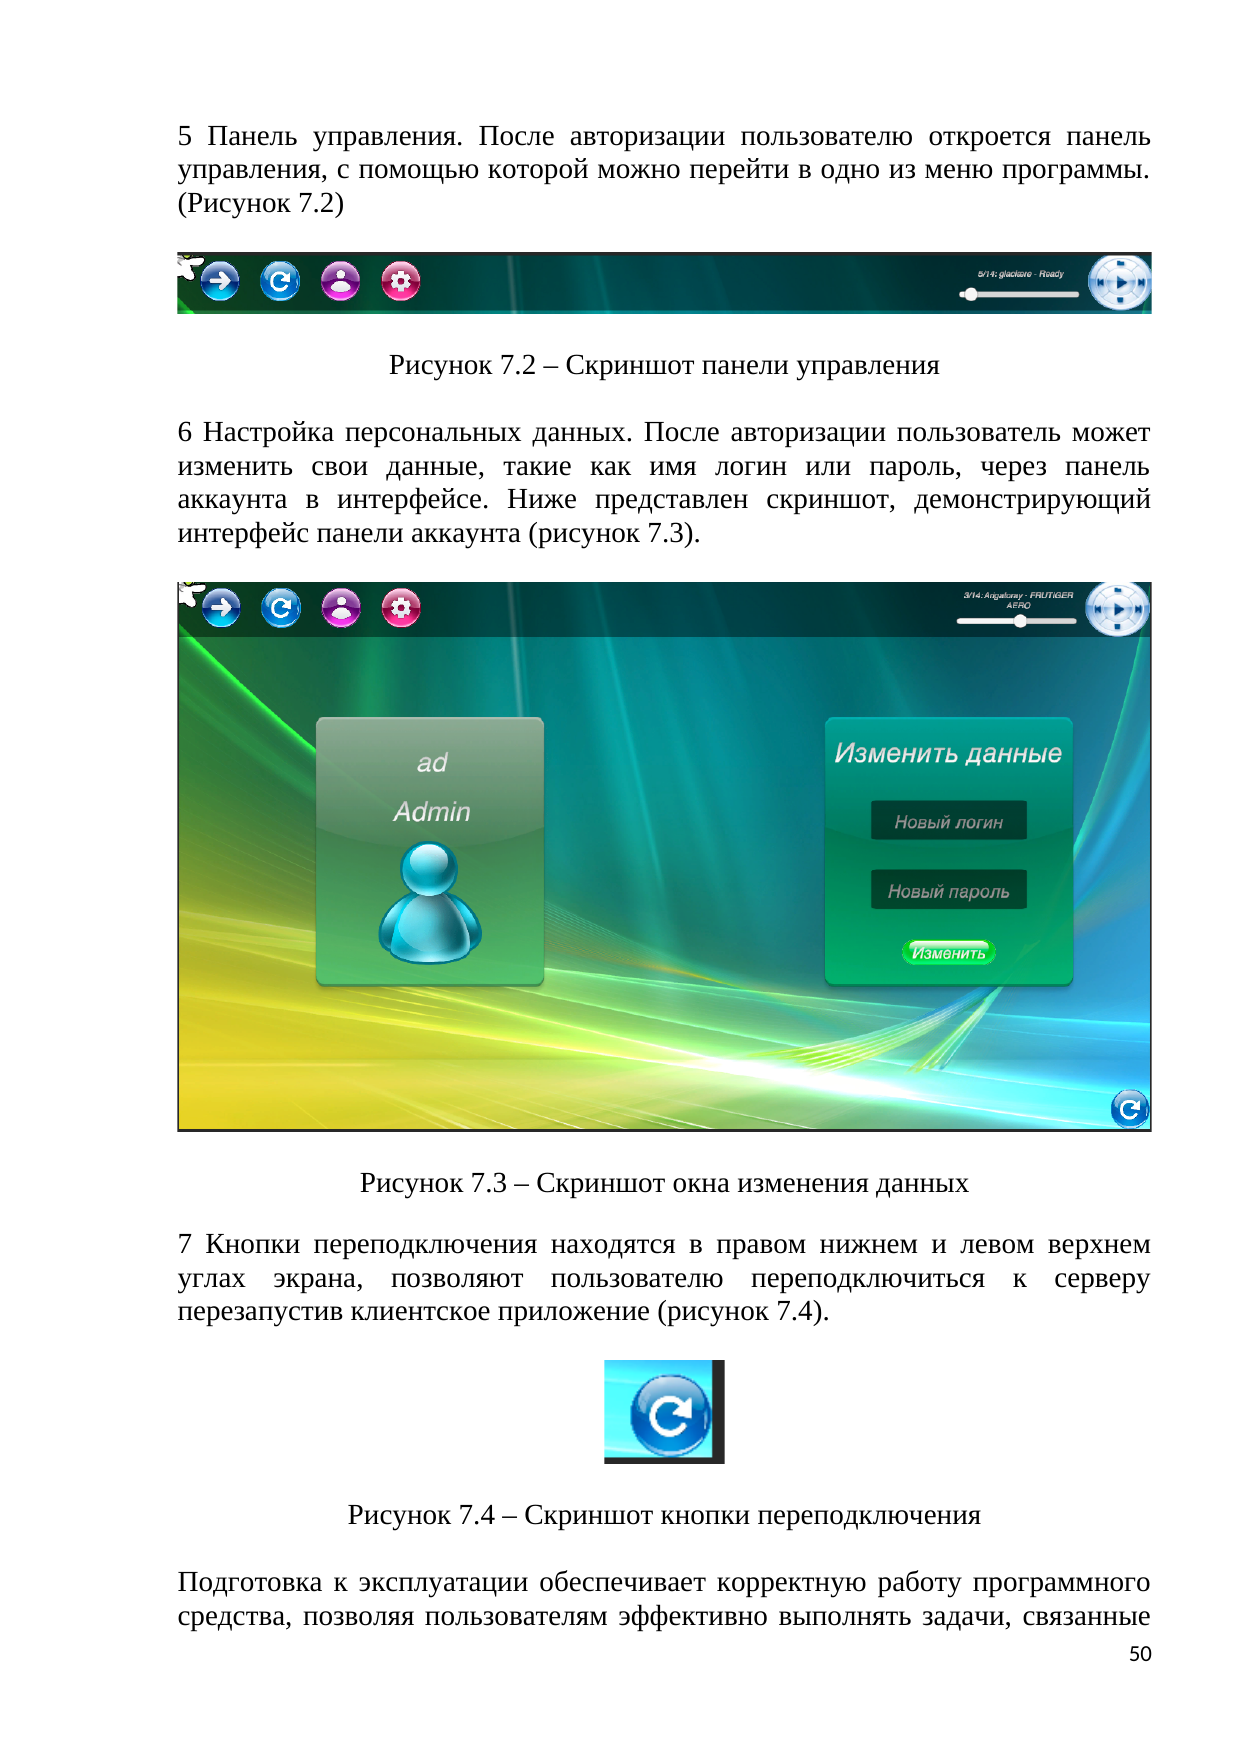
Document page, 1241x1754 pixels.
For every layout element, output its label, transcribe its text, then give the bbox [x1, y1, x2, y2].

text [177, 1564, 1152, 1631]
text Рисунок 7.4 – Скриншот кнопки переподключения [177, 1497, 1152, 1531]
picture [604, 1360, 725, 1464]
picture [177, 582, 1152, 1132]
picture [177, 252, 1152, 314]
text 7 Кнопки переподключения находятся в правом нижнем и левом верхнем углах экрана, позволяют пользователю переподключиться к серверу перезапустив клиентское приложение (рисунок 7.4). [177, 1226, 1152, 1327]
text 5 Панель управления. После авторизации пользователю откроется панель управления, с помощью которой можно перейти в одно из меню программы. (Рисунок 7.2) [177, 118, 1152, 219]
text Рисунок 7.3 – Скриншот окна изменения данных [177, 1165, 1152, 1198]
text 6 Настройка персональных данных. После авторизации пользователь может изменить свои данные, такие как имя логин или пароль, через панель аккаунта в интерфейсе. Ниже представлен скриншот, демонстрирующий интерфейс панели аккаунта (рисунок 7.3). [177, 414, 1152, 549]
text Рисунок 7.2 – Скриншот панели управления [177, 347, 1152, 381]
